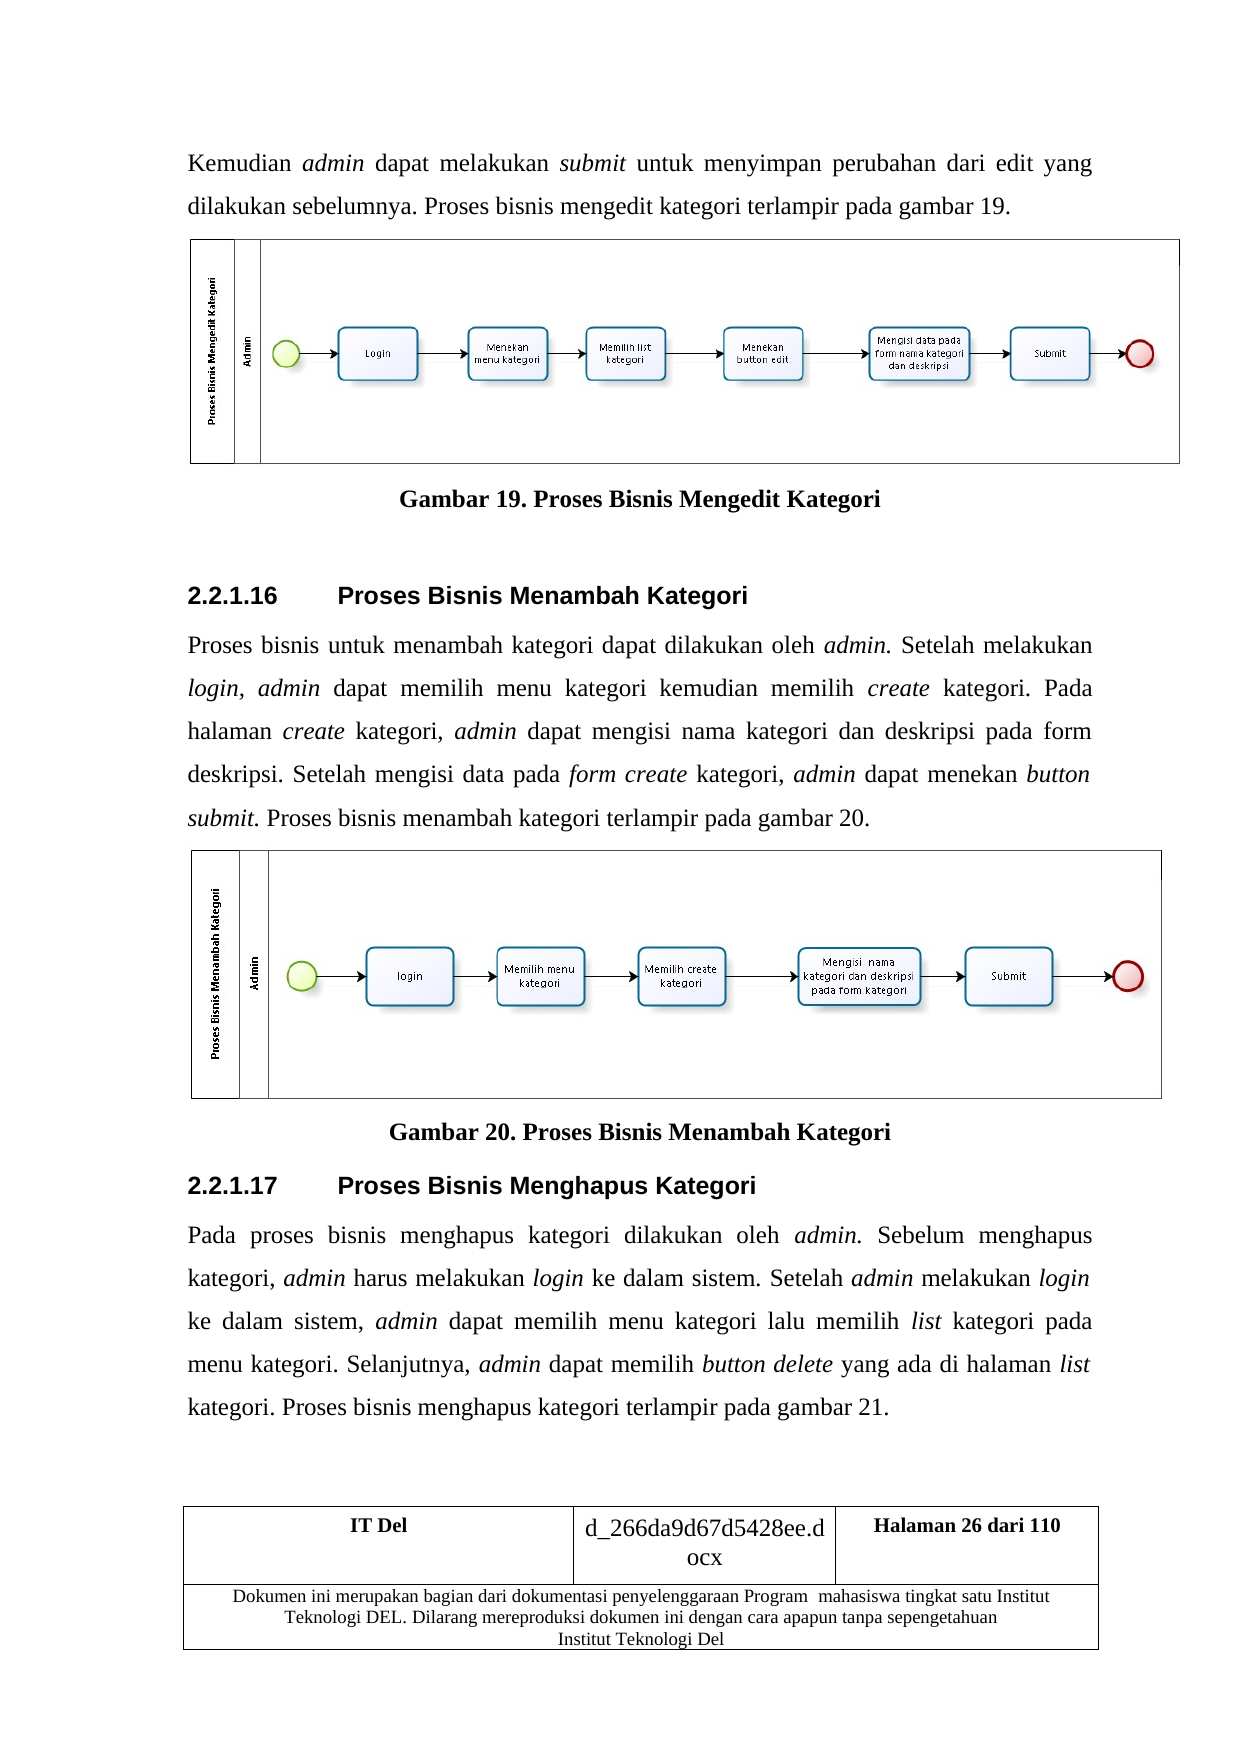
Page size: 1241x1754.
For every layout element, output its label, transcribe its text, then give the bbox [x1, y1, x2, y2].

picture [187, 233, 1184, 470]
text Pada proses bisnis menghapus kategori dilakukan oleh admin. Sebelum menghapus kategori, admin harus melakukan login ke dalam sistem. Setelah admin melakukan login ke dalam sistem, admin dapat memilih menu kategori lalu memilih list kategori pada menu kategori. Selanjutnya, admin dapat memilih button delete yang ada di halaman list kategori. Proses bisnis menghapus kategori terlampir pada gambar 21. [187, 1220, 1092, 1421]
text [187, 148, 1092, 219]
subtitle Proses Bisnis Menambah Kategori [187, 581, 1092, 609]
text Proses bisnis untuk menambah kategori dapat dilakukan oleh admin. Setelah melakukan login, admin dapat memilih menu kategori kemudian memilih create kategori. Pada halaman create kategori, admin dapat mengisi nama kategori dan deskripsi pada form deskripsi. Setelah mengisi data pada form create kategori, admin dapat menekan button submit. Proses bisnis menambah kategori terlampir pada gambar 20. [187, 630, 1092, 831]
text Gambar 19. Proses Bisnis Mengedit Kategori [187, 484, 1092, 513]
picture [187, 845, 1165, 1103]
subtitle Proses Bisnis Menghapus Kategori [187, 1171, 1092, 1199]
text Gambar 20. Proses Bisnis Menambah Kategori [187, 1117, 1092, 1146]
